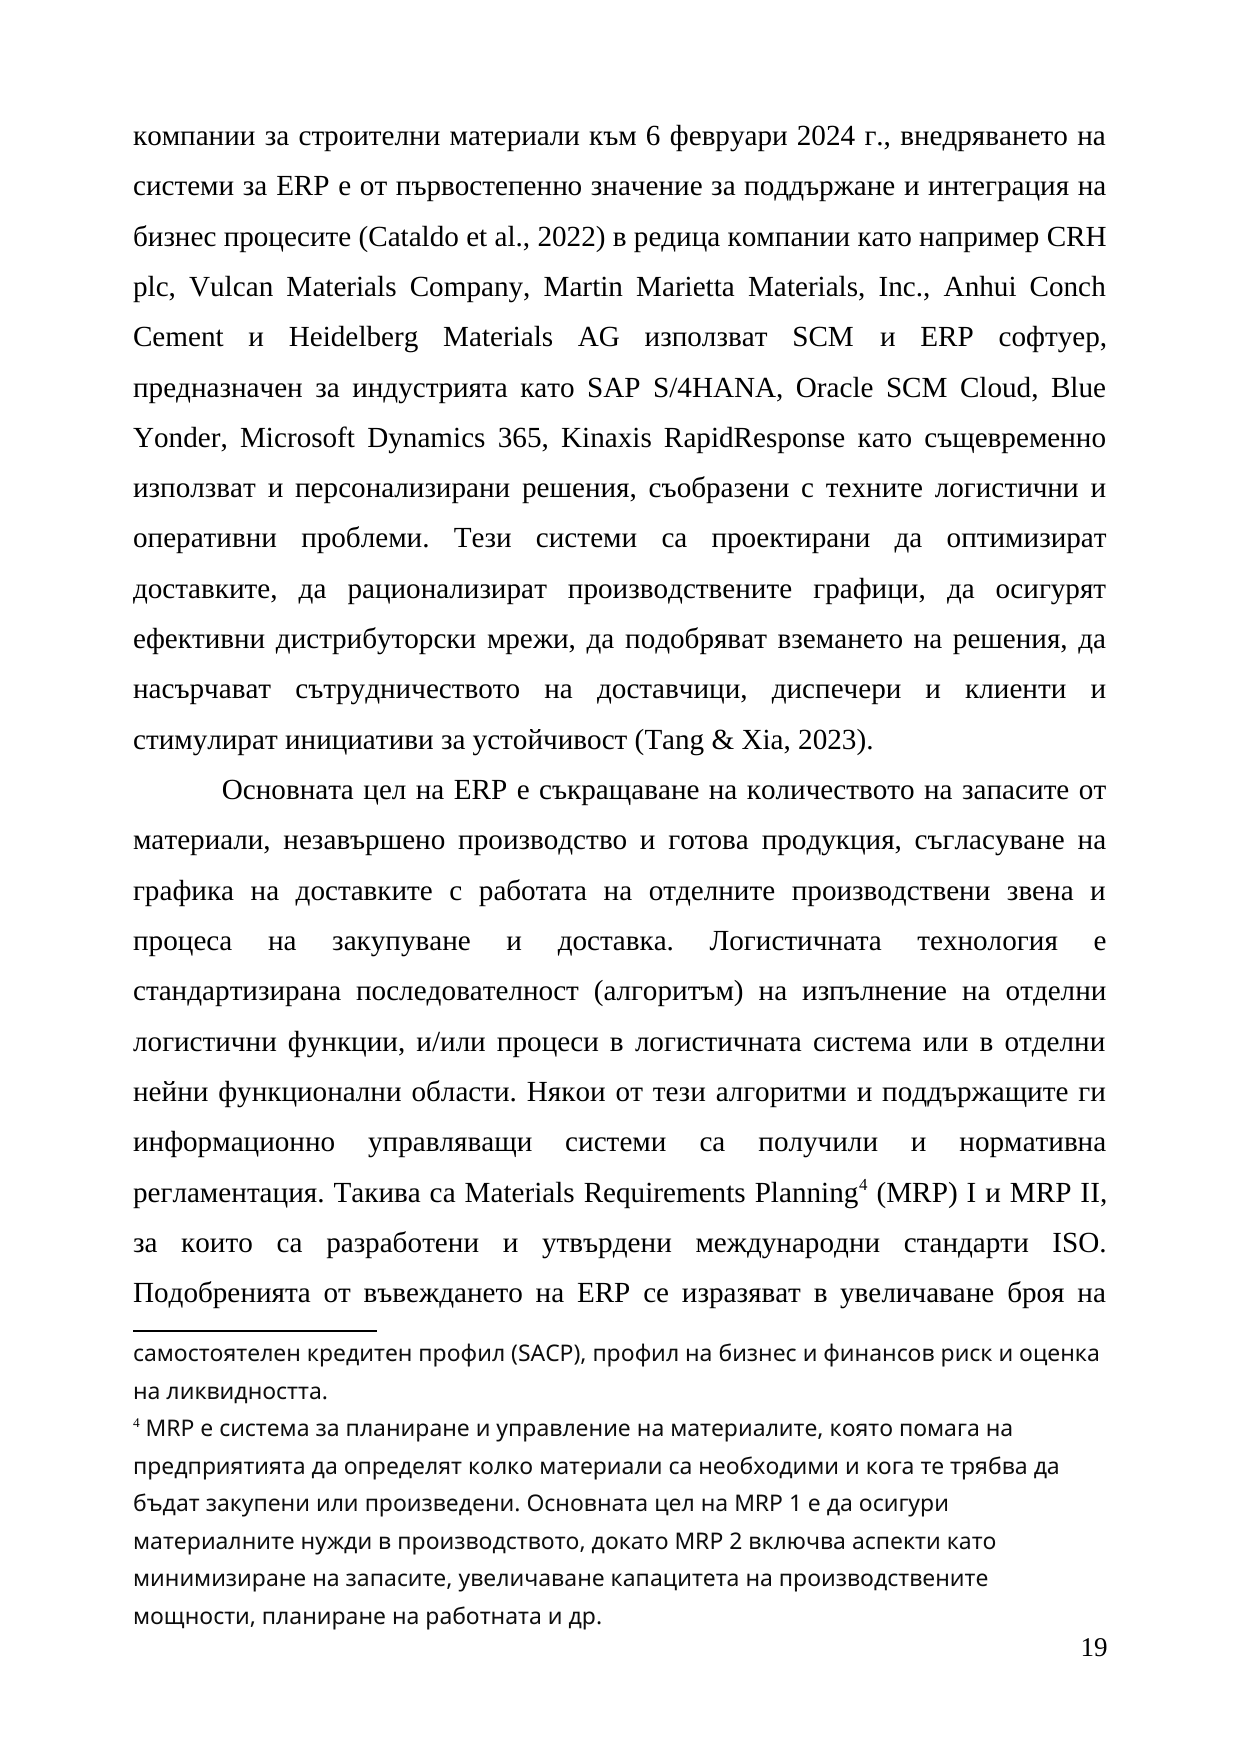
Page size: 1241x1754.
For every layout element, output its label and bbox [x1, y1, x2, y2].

text [133, 118, 1107, 755]
text [133, 772, 1107, 1309]
